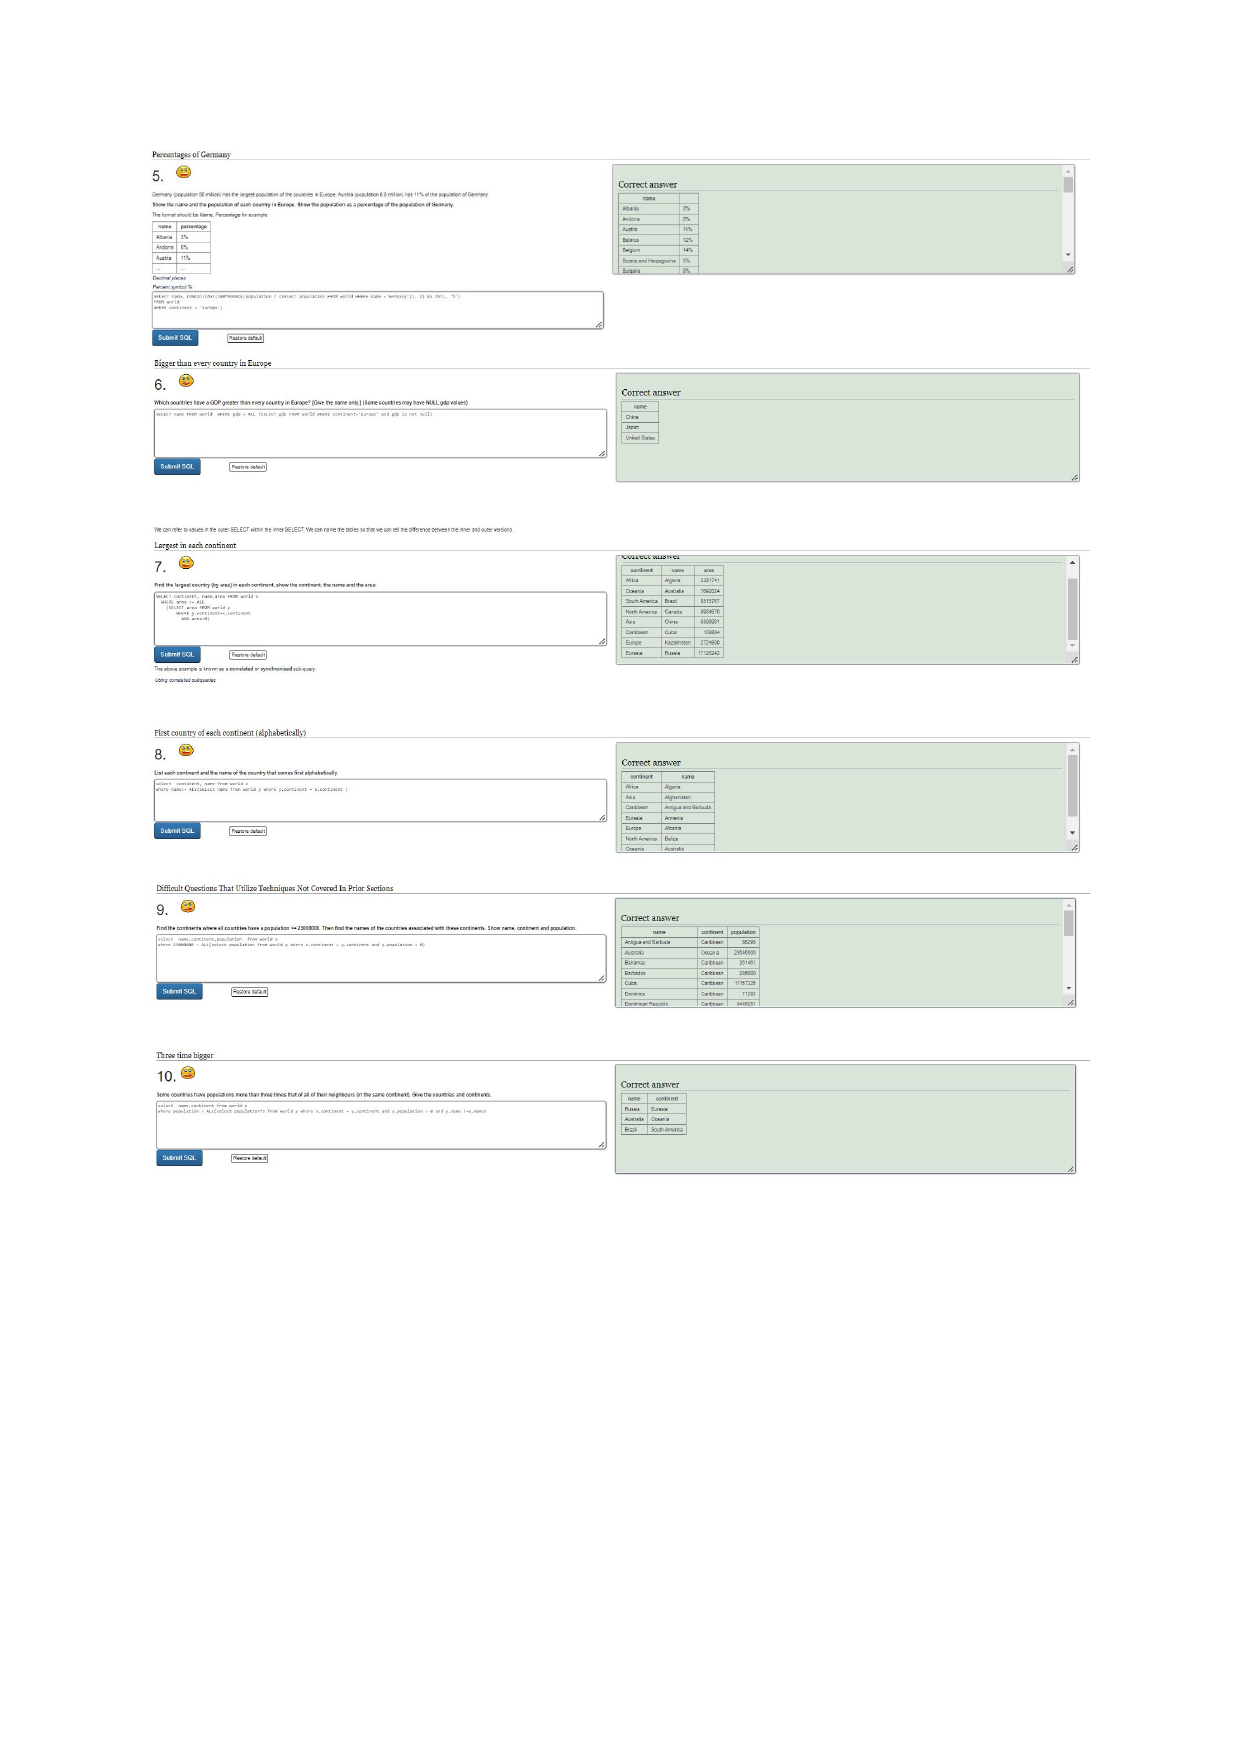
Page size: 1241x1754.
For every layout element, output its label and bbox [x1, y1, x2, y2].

picture [150, 356, 1091, 861]
picture [150, 150, 1091, 354]
picture [150, 879, 1091, 1193]
